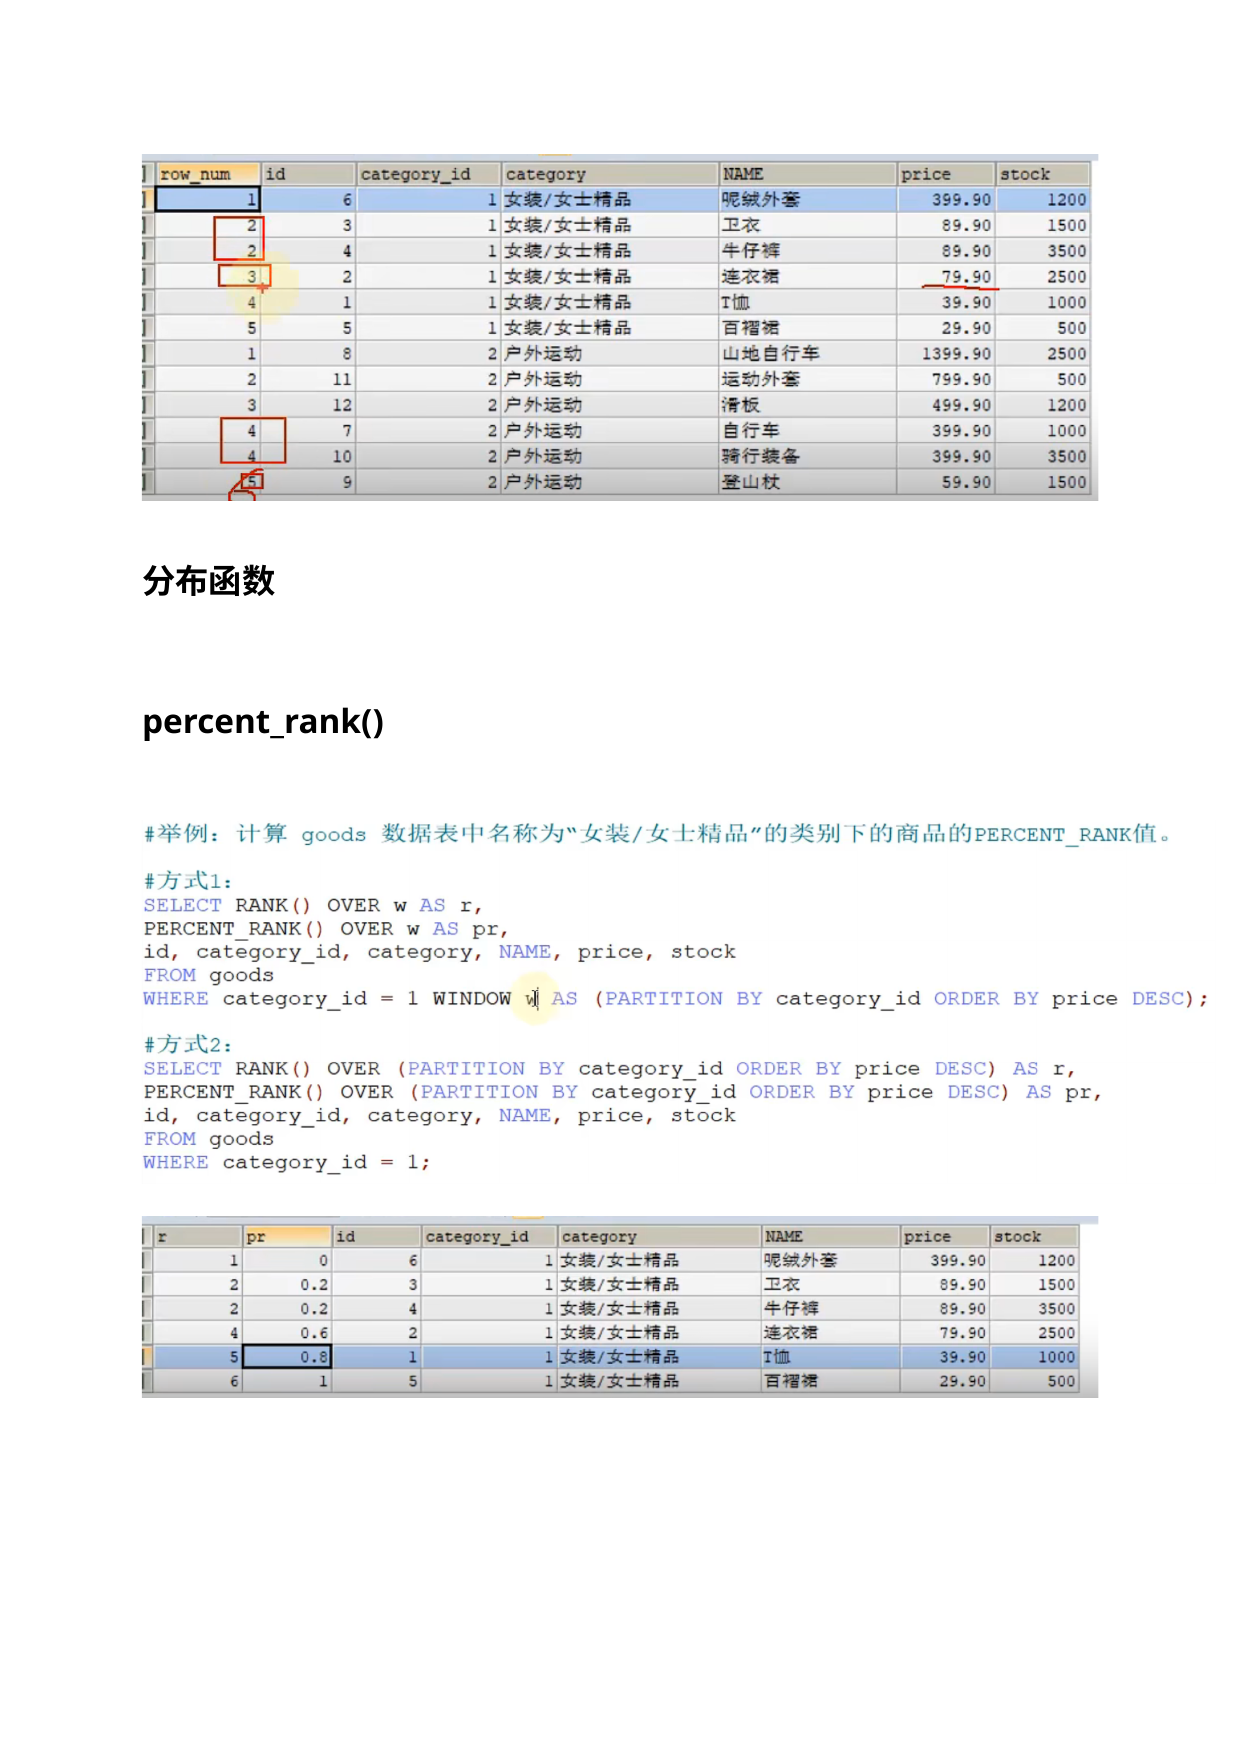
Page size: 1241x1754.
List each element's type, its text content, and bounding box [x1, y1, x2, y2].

subtitle 分布函数 [142, 539, 1098, 618]
picture [141, 1216, 1099, 1398]
subtitle percent_rank() [142, 680, 1098, 760]
picture [141, 154, 1099, 501]
picture [141, 820, 1216, 1184]
